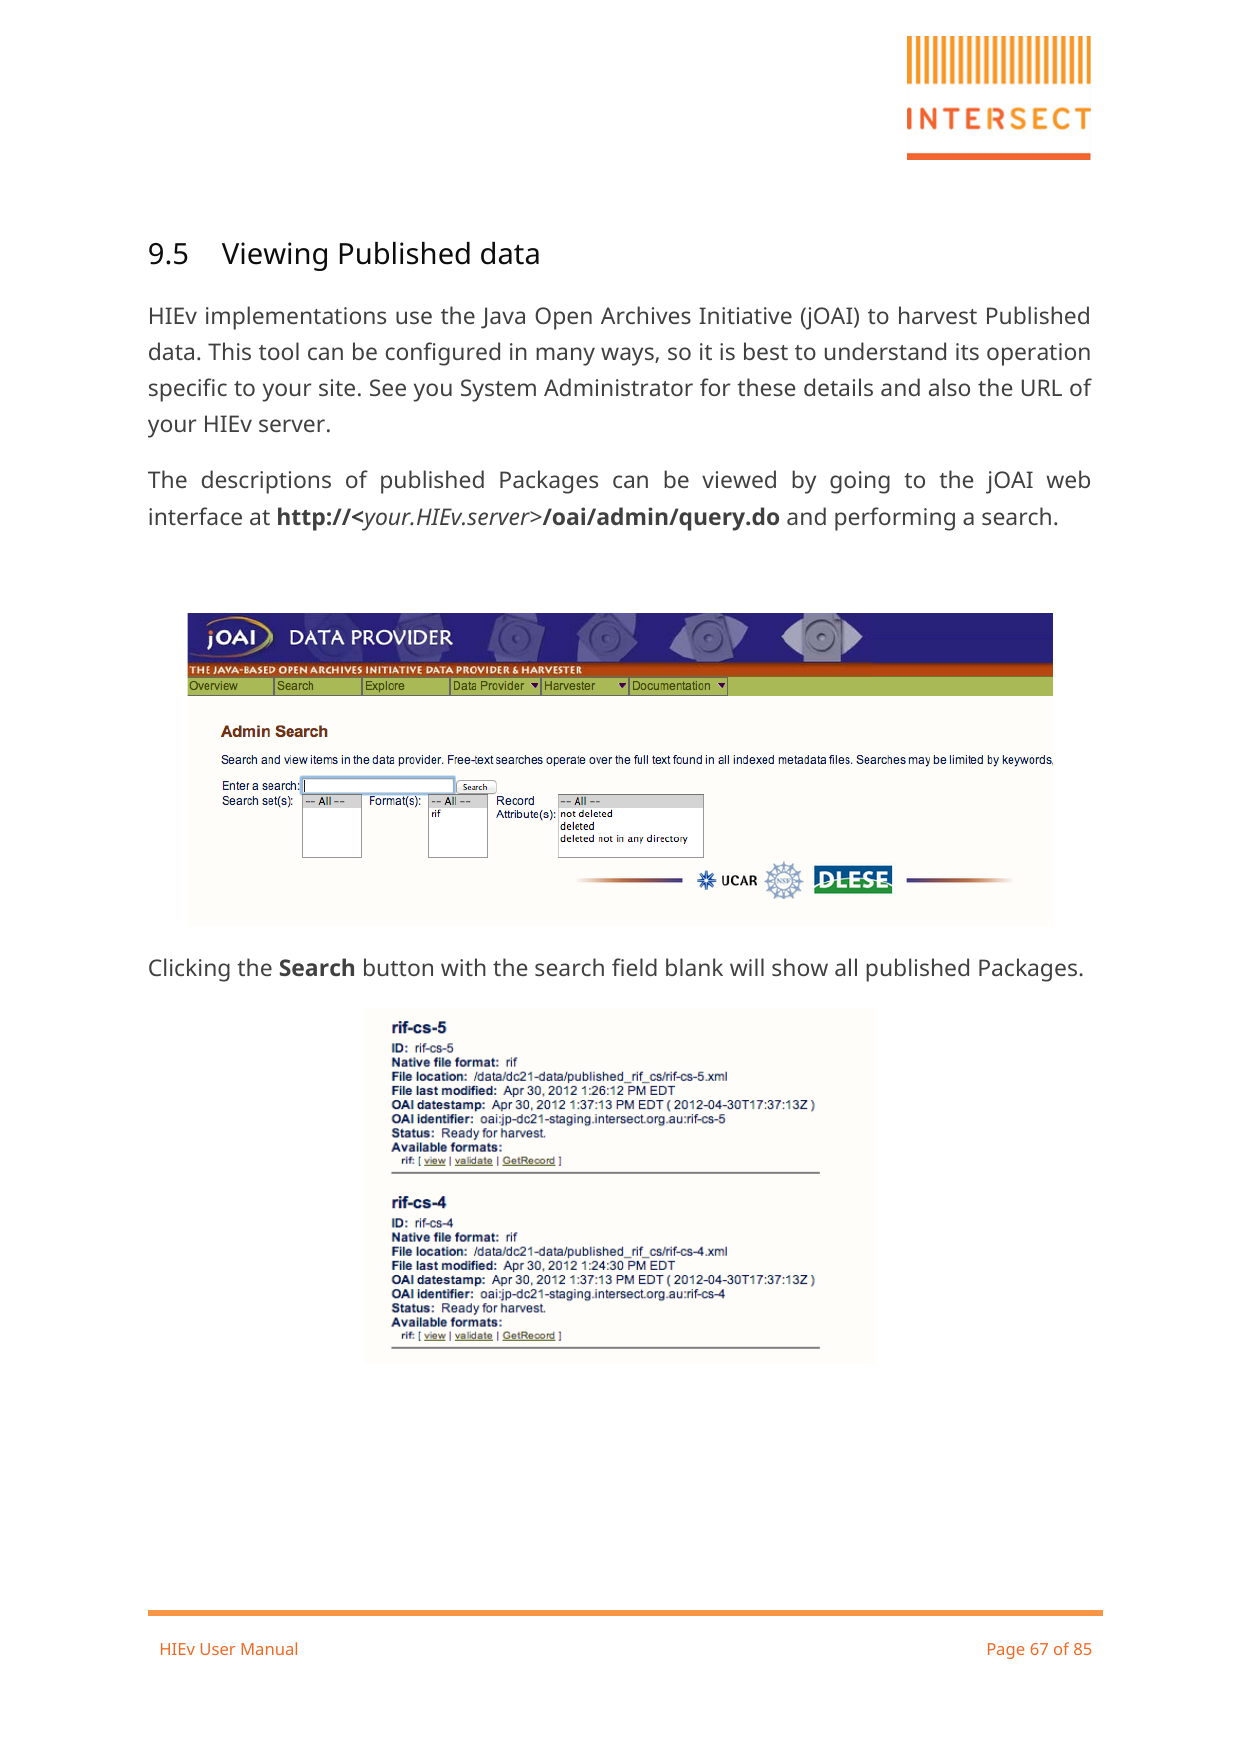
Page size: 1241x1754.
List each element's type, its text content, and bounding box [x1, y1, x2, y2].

picture [905, 34, 1093, 162]
text Clicking the Search button with the search field blank will show all published Packages. [148, 952, 1092, 983]
text HIEv implementations use the Java Open Archives Initiative (jOAI) to harvest Published data. This tool can be configured in many ways, so it is best to understand its operation specific to your site. See you System Administrator for these details and also the URL of your HIEv server. [148, 300, 1092, 439]
subtitle Viewing Published data [148, 233, 1092, 273]
picture [364, 1008, 877, 1364]
picture [187, 613, 1053, 927]
text The descriptions of published Packages can be viewed by going to the jOAI web interface at http://<your.HIEv.server>/oai/admin/query.do and performing a search. [148, 464, 1092, 532]
